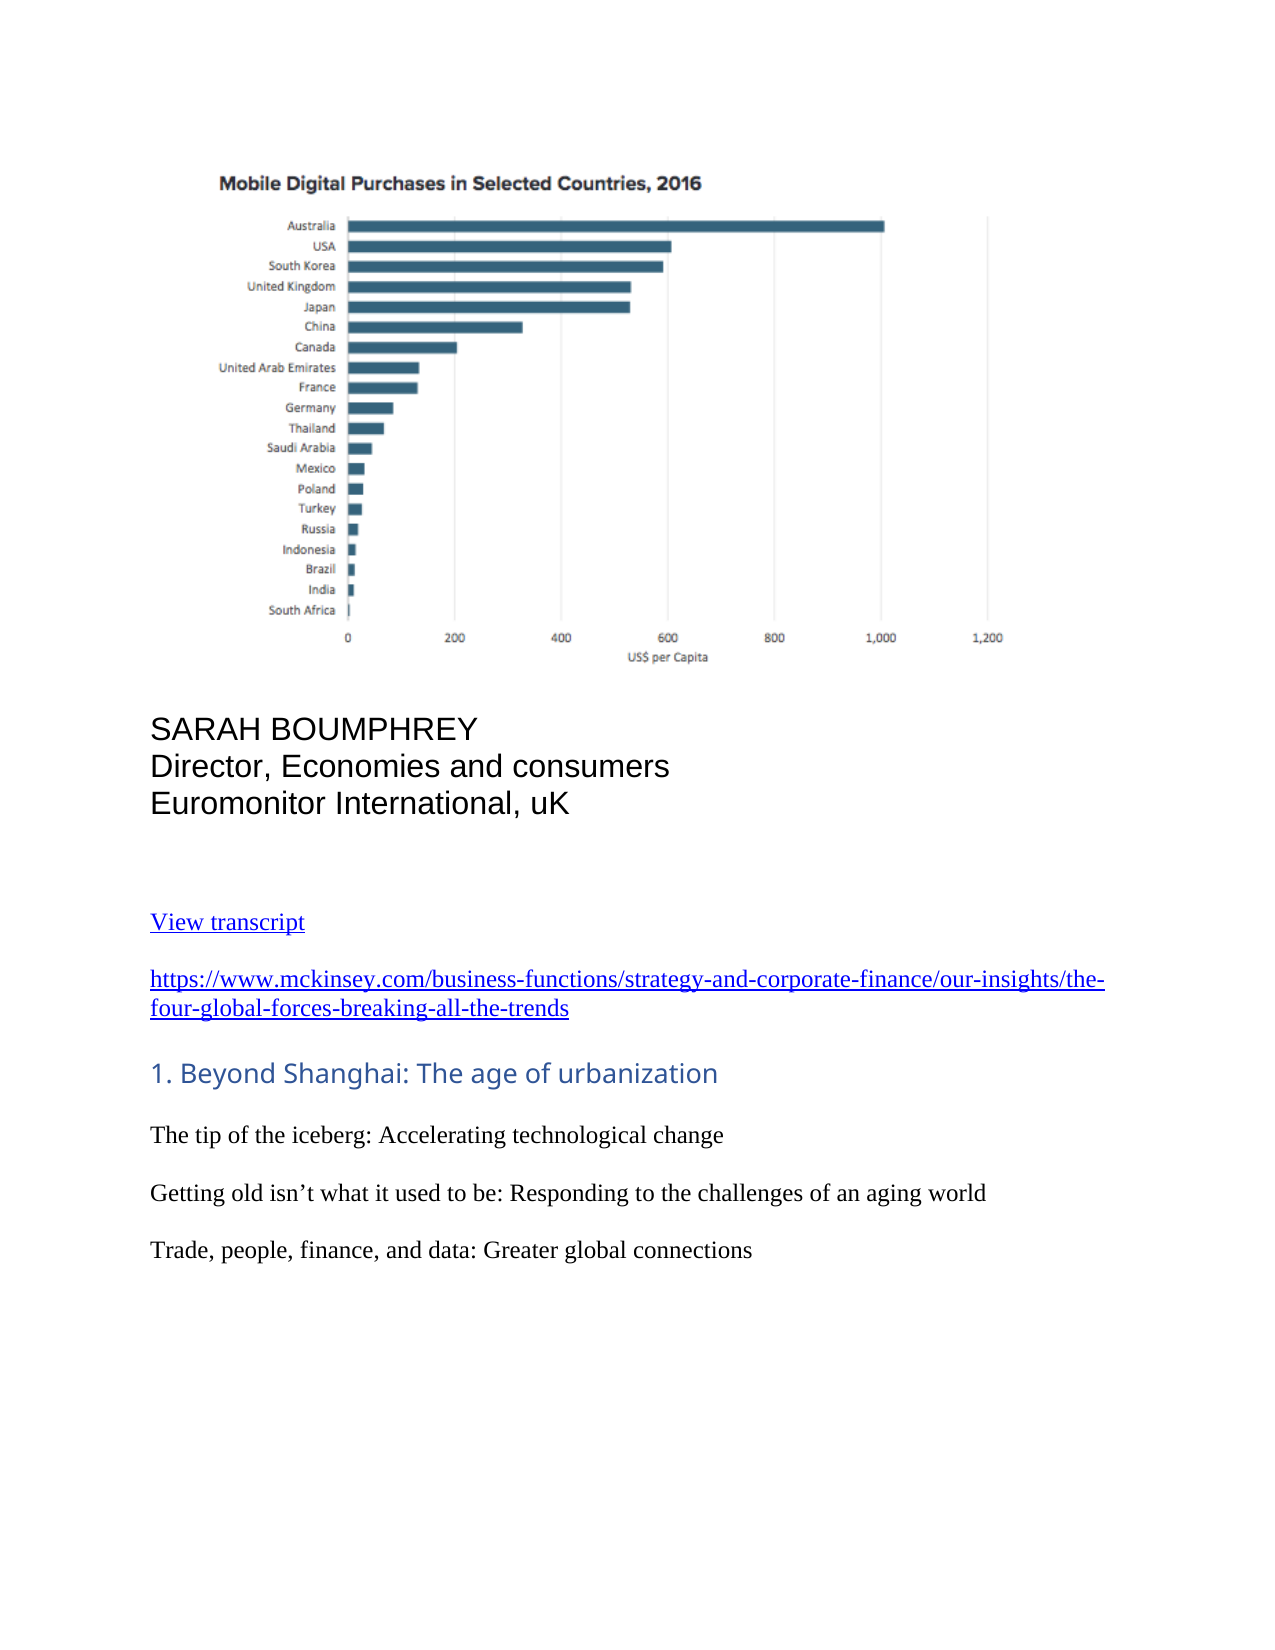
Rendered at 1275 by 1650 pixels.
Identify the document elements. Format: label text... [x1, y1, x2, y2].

text Getting old isn’t what it used to be: Responding to the challenges of an aging world [150, 1178, 1125, 1207]
picture [150, 150, 1125, 681]
text Trade, people, finance, and data: Greater global connections [150, 1236, 1125, 1264]
text View transcript [150, 907, 1125, 936]
text Director, Economies and consumers [150, 747, 1125, 784]
subtitle 1. Beyond Shanghai: The age of urbanization [150, 1055, 1125, 1092]
text The tip of the iceberg: Accelerating technological change [150, 1121, 1125, 1149]
text https://www.mckinsey.com/business-functions/strategy-and-corporate-finance/our-insights/the-four-global-forces-breaking-all-the-trends [150, 964, 1125, 1022]
text SARAH BOUMPHREY [150, 709, 1125, 747]
text Euromonitor International, uK [150, 784, 1125, 821]
